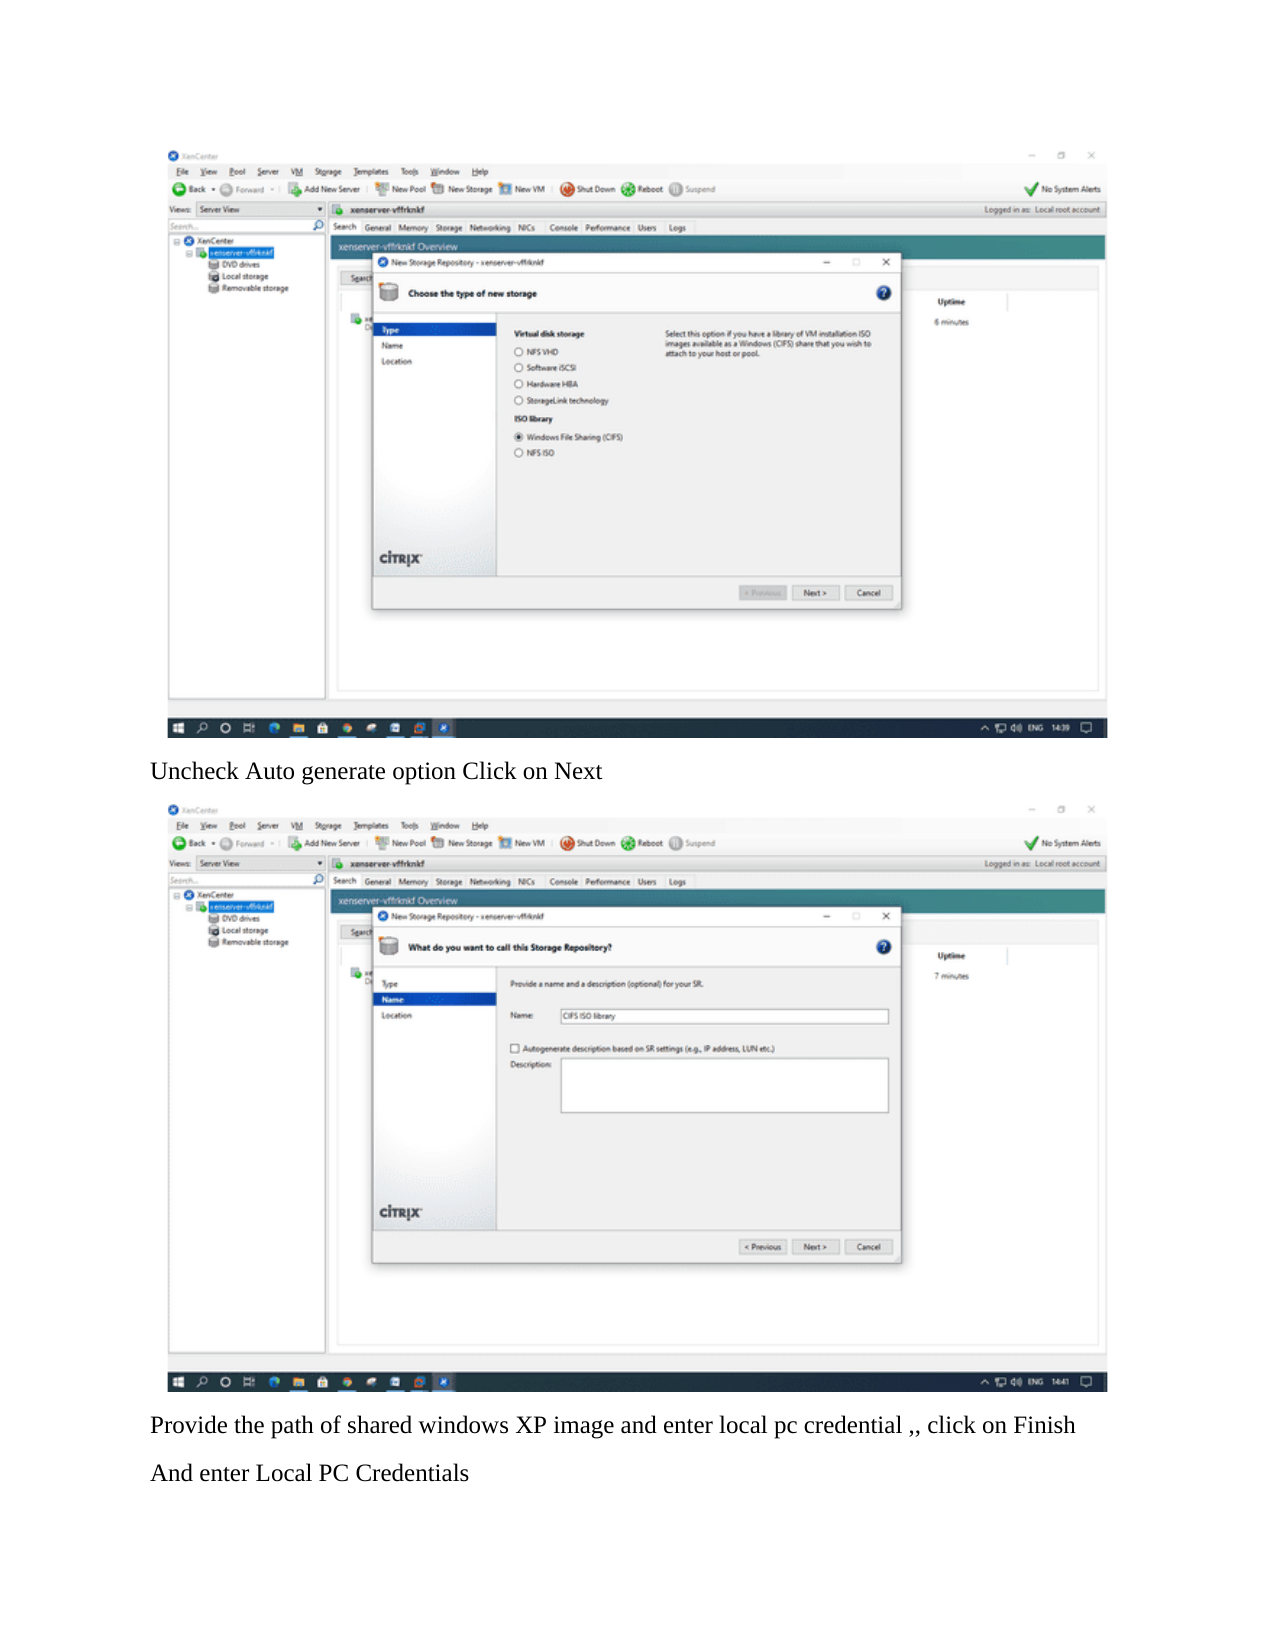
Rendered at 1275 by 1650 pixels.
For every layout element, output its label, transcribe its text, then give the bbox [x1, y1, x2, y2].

picture [167, 150, 1108, 738]
picture [167, 804, 1108, 1392]
text Provide the path of shared windows XP image and enter local pc credential ,, click on Finish [150, 1410, 1125, 1439]
text Uncheck Auto generate option Click on Next [150, 756, 1125, 785]
text And enter Local PC Credentials [150, 1458, 1125, 1487]
